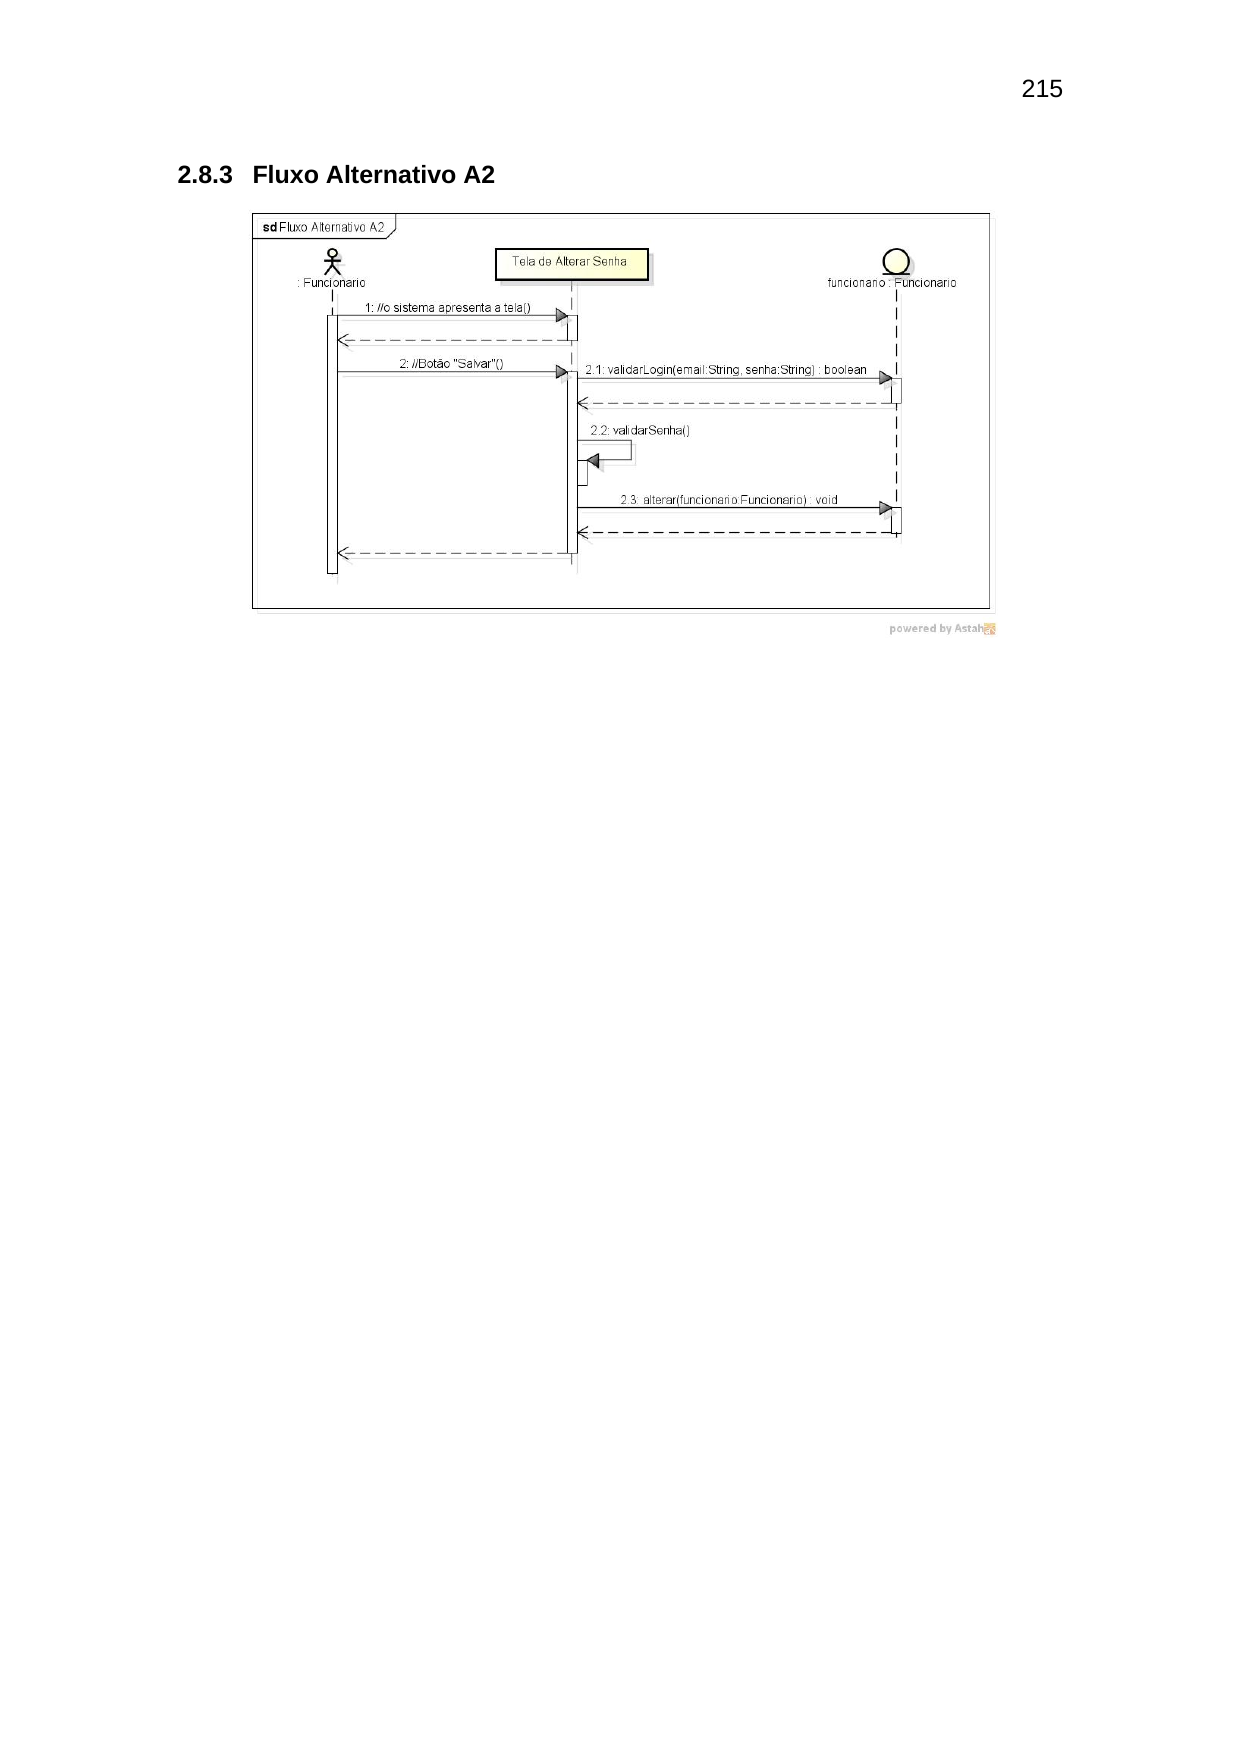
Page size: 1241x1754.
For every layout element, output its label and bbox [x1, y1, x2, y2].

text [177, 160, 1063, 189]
picture [242, 203, 998, 638]
